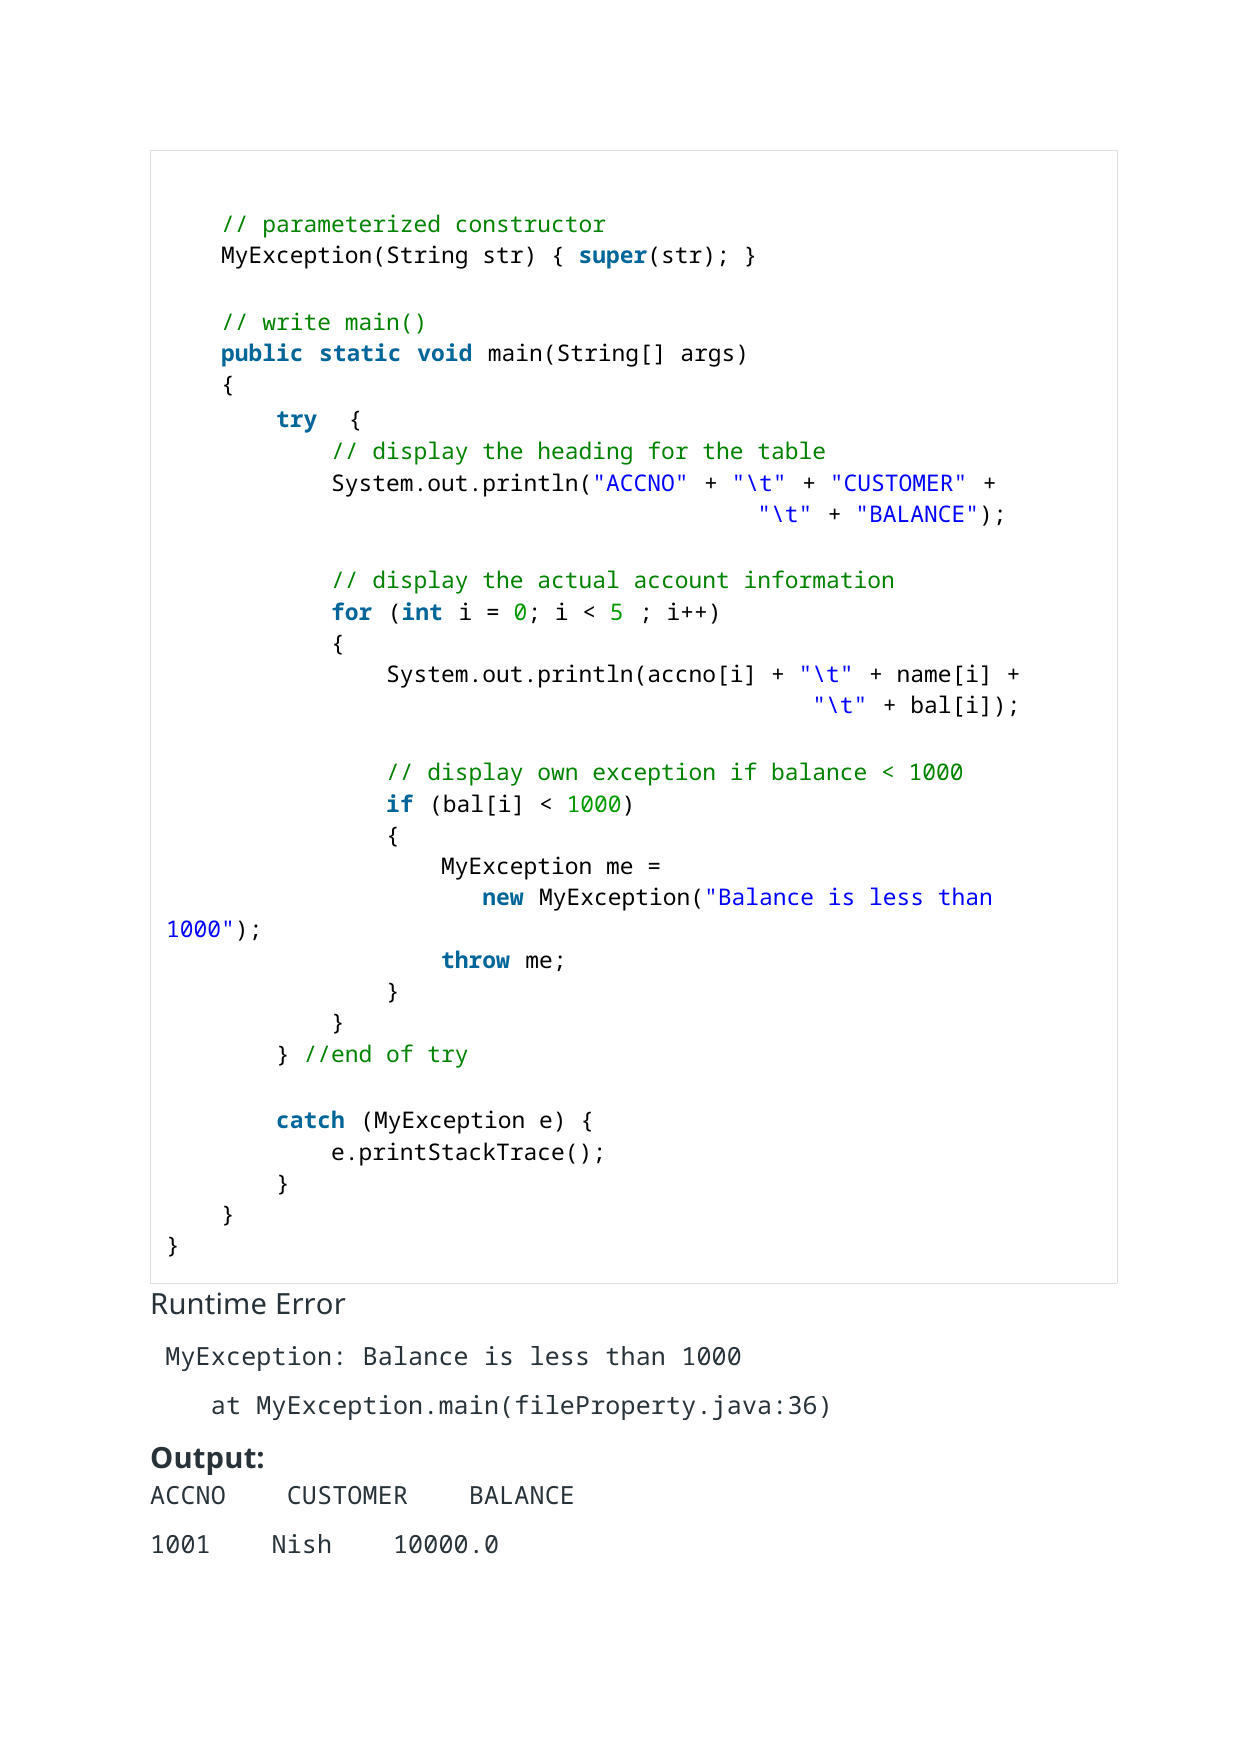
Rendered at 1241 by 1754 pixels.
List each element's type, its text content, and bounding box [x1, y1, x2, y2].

text Output: [150, 1438, 1090, 1477]
text at MyException.main(fileProperty.java:36) [150, 1388, 1090, 1422]
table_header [151, 151, 1117, 1282]
text ACCNO CUSTOMER BALANCE [150, 1477, 1090, 1511]
text MyException: Balance is less than 1000 [150, 1338, 1090, 1372]
text Runtime Error [150, 1284, 1090, 1323]
text 1001 Nish 10000.0 [150, 1527, 1090, 1561]
